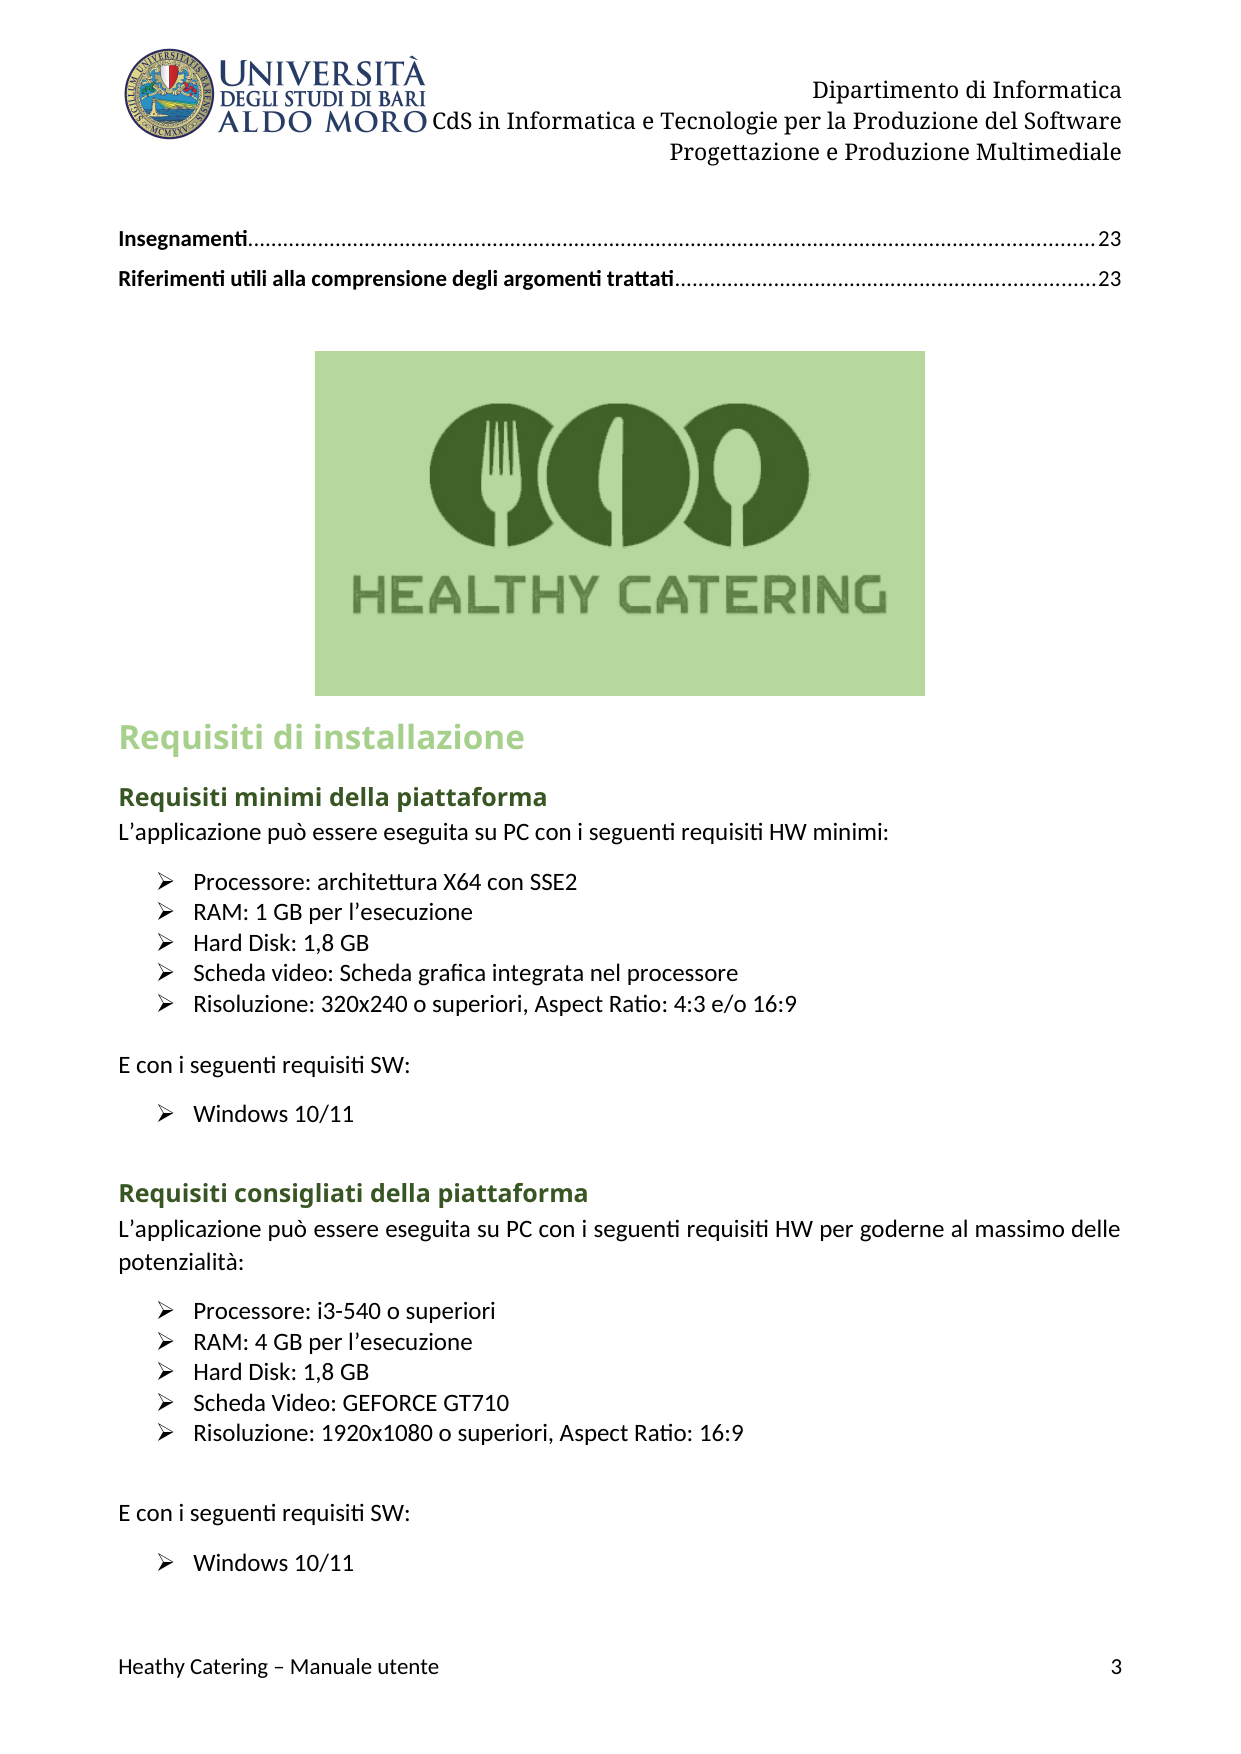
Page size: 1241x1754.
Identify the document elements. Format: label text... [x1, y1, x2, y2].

list RAM: 1 GB per l’esecuzione [156, 896, 1122, 927]
text L’applicazione può essere eseguita su PC con i seguenti requisiti HW per goderne al massimo delle potenzialità: [118, 1213, 1122, 1276]
list RAM: 4 GB per l’esecuzione [156, 1326, 1122, 1356]
list Scheda video: Scheda grafica integrata nel processore [156, 957, 1122, 988]
list Windows 10/11 [156, 1099, 1122, 1129]
text Requisiti di installazione [118, 714, 1122, 759]
text E con i seguenti requisiti SW: [118, 1049, 1122, 1079]
text L’applicazione può essere eseguita su PC con i seguenti requisiti HW minimi: [118, 816, 1122, 847]
list Processore: architettura X64 con SSE2 [156, 866, 1122, 896]
subtitle Requisiti minimi della piattaforma [118, 779, 1122, 814]
list Risoluzione: 1920x1080 o superiori, Aspect Ratio: 16:9 [156, 1417, 1122, 1448]
list Hard Disk: 1,8 GB [156, 1356, 1122, 1387]
list Windows 10/11 [156, 1547, 1122, 1578]
text E con i seguenti requisiti SW: [118, 1497, 1122, 1528]
list Scheda Video: GEFORCE GT710 [156, 1387, 1122, 1417]
picture [314, 351, 926, 696]
picture [118, 41, 433, 147]
list Risoluzione: 320x240 o superiori, Aspect Ratio: 4:3 e/o 16:9 [156, 988, 1122, 1018]
list Processore: i3-540 o superiori [156, 1295, 1122, 1326]
list Hard Disk: 1,8 GB [156, 927, 1122, 957]
subtitle Requisiti consigliati della piattaforma [118, 1176, 1122, 1210]
